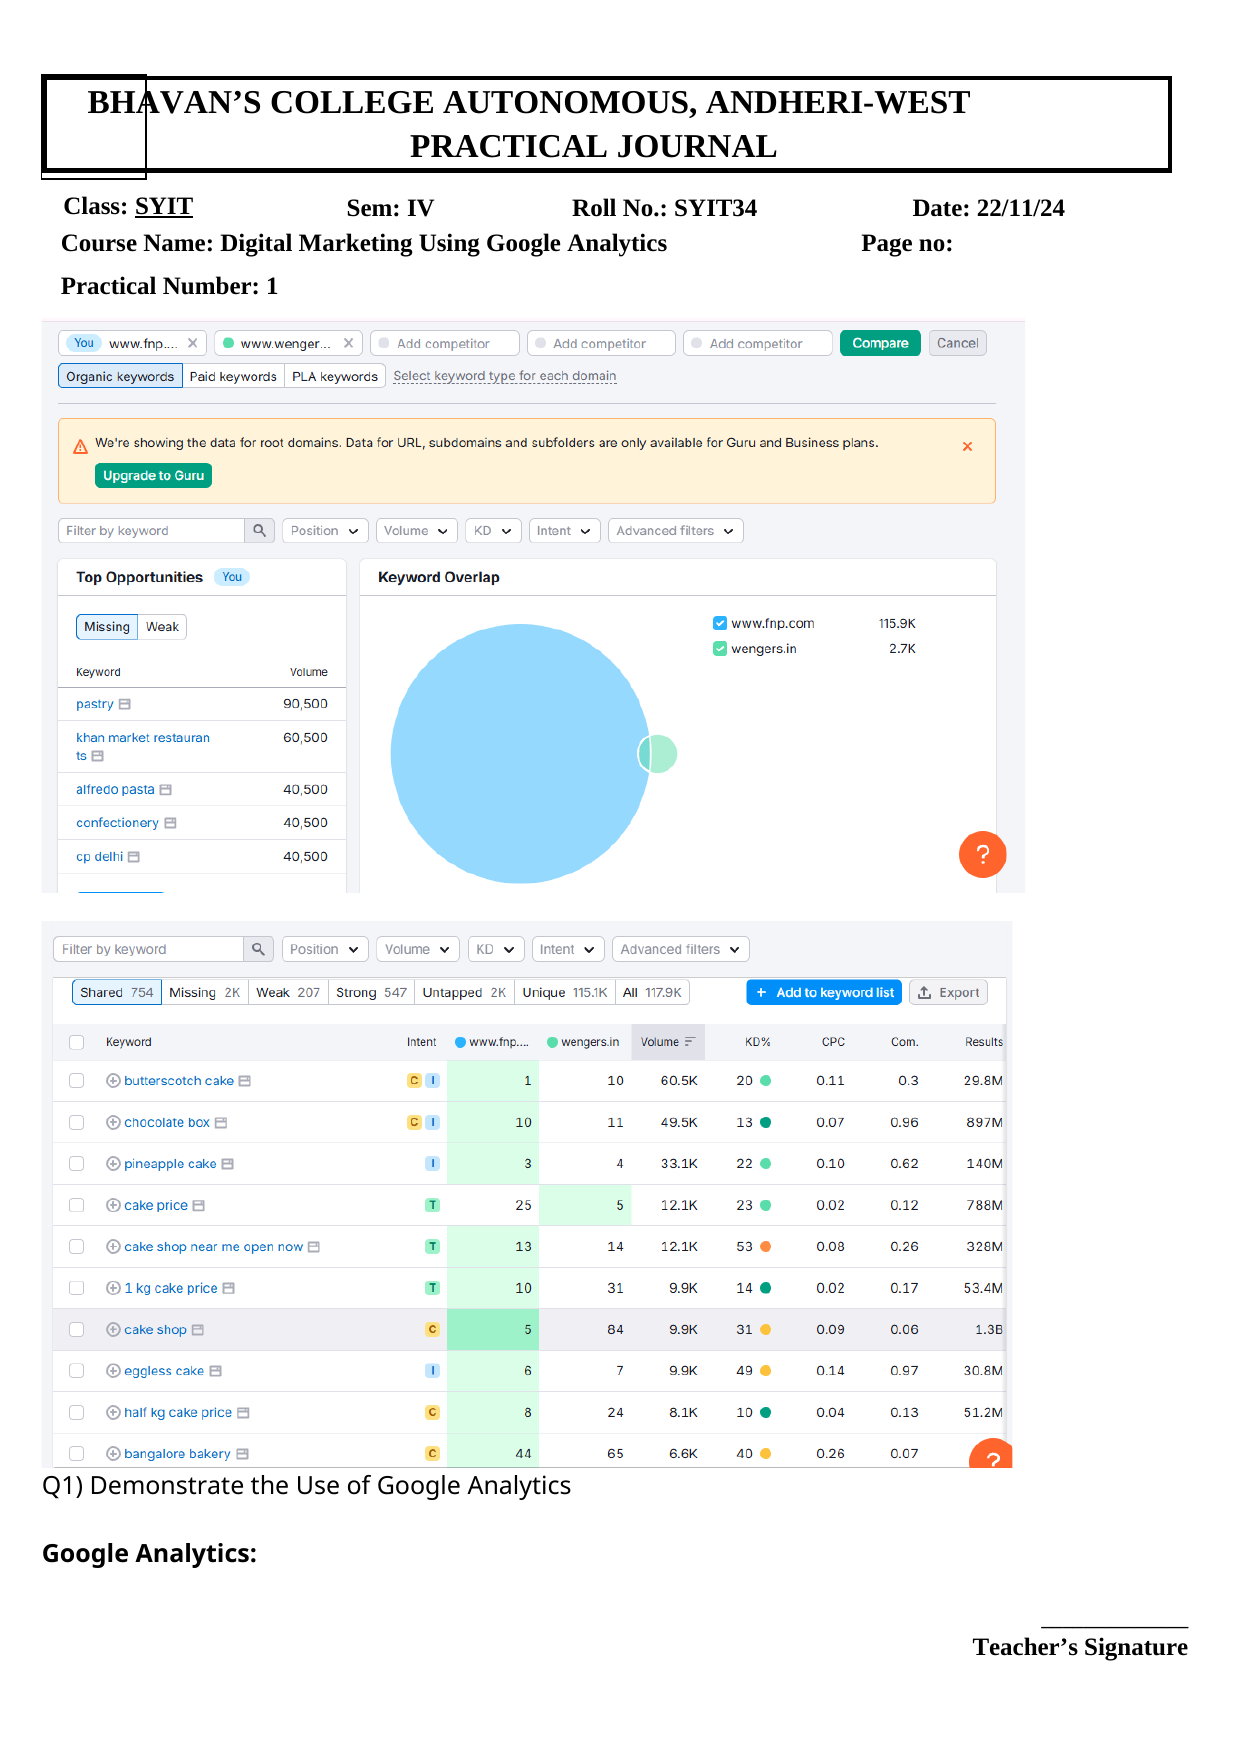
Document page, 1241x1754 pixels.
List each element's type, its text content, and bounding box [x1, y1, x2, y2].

text Google Analytics: [42, 1535, 1188, 1569]
picture [41, 921, 1013, 1468]
picture [41, 318, 1025, 893]
text Q1) Demonstrate the Use of Google Analytics [42, 1467, 1188, 1501]
